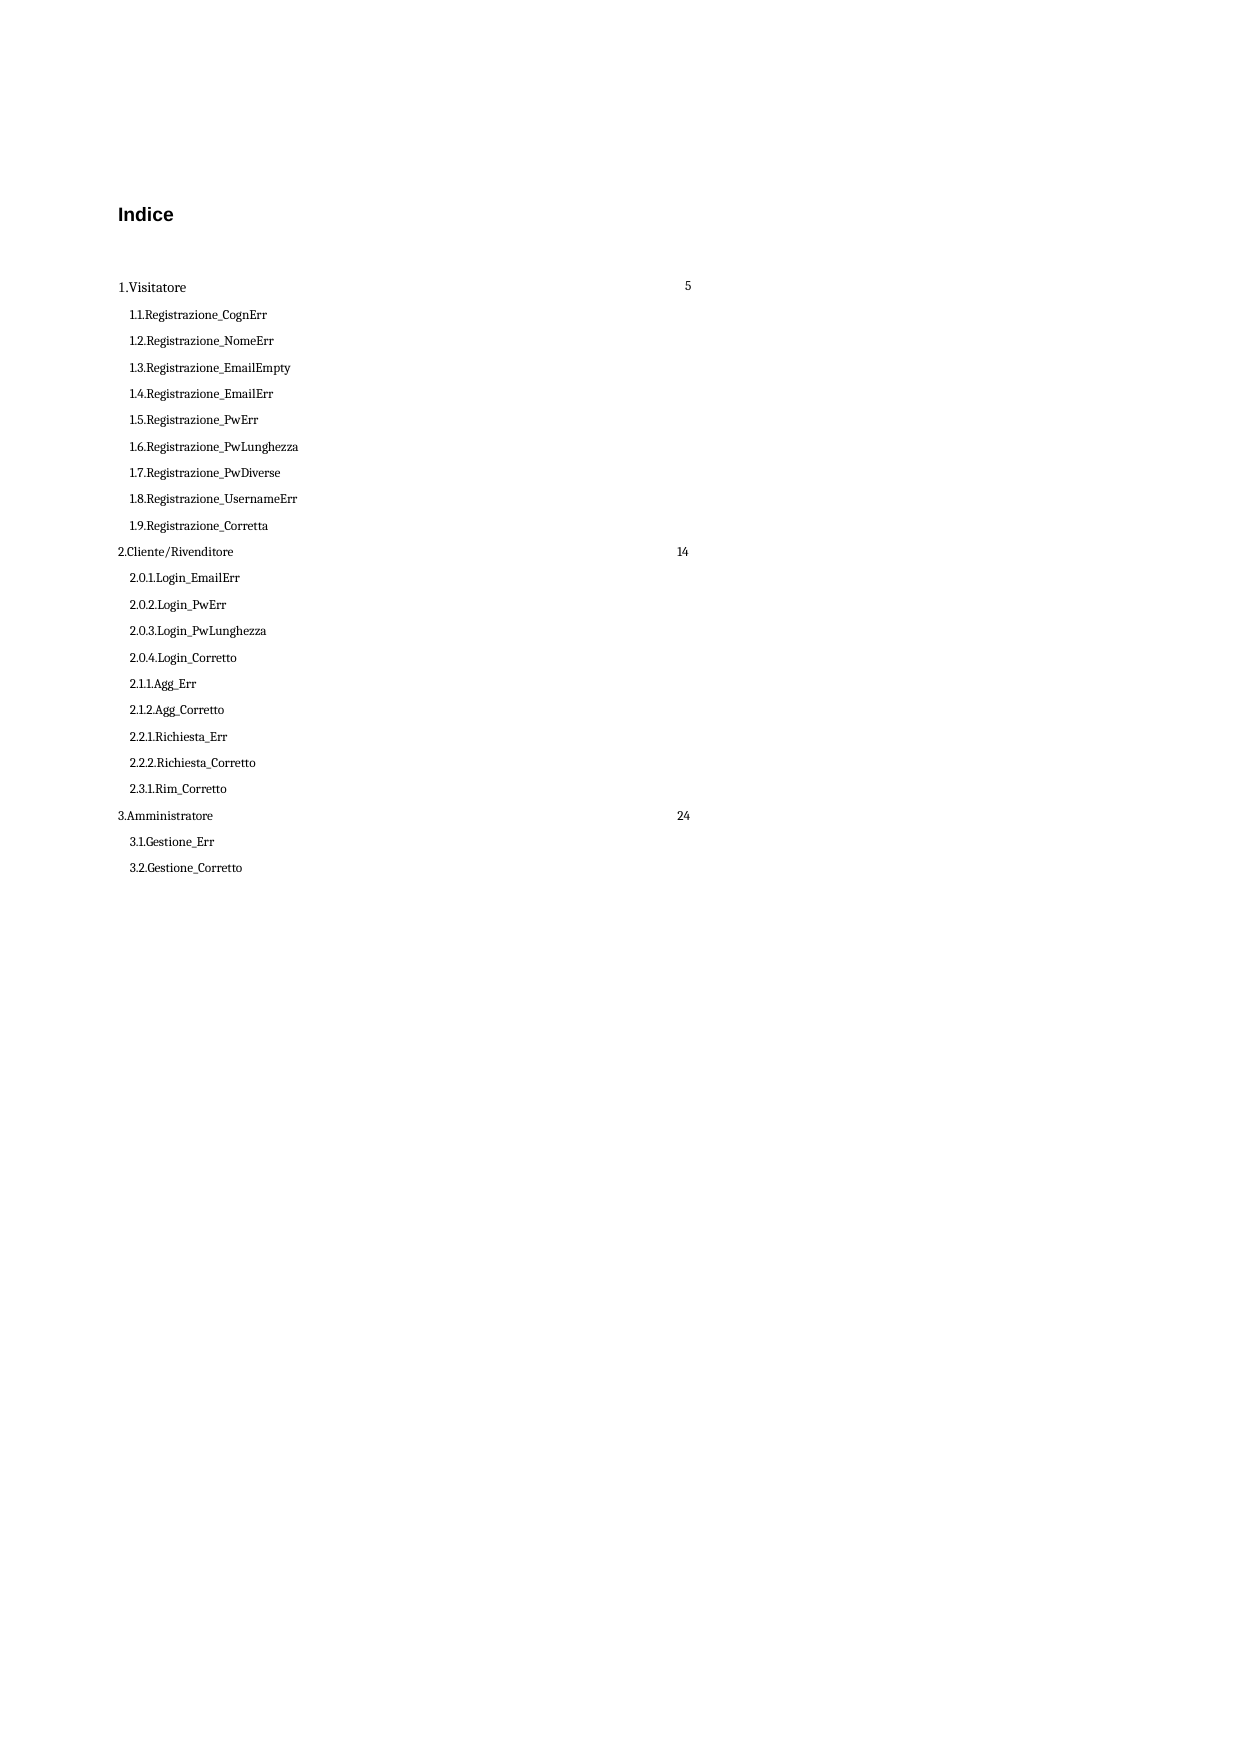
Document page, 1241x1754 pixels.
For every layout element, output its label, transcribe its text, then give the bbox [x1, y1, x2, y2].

text Indice [118, 187, 1122, 226]
